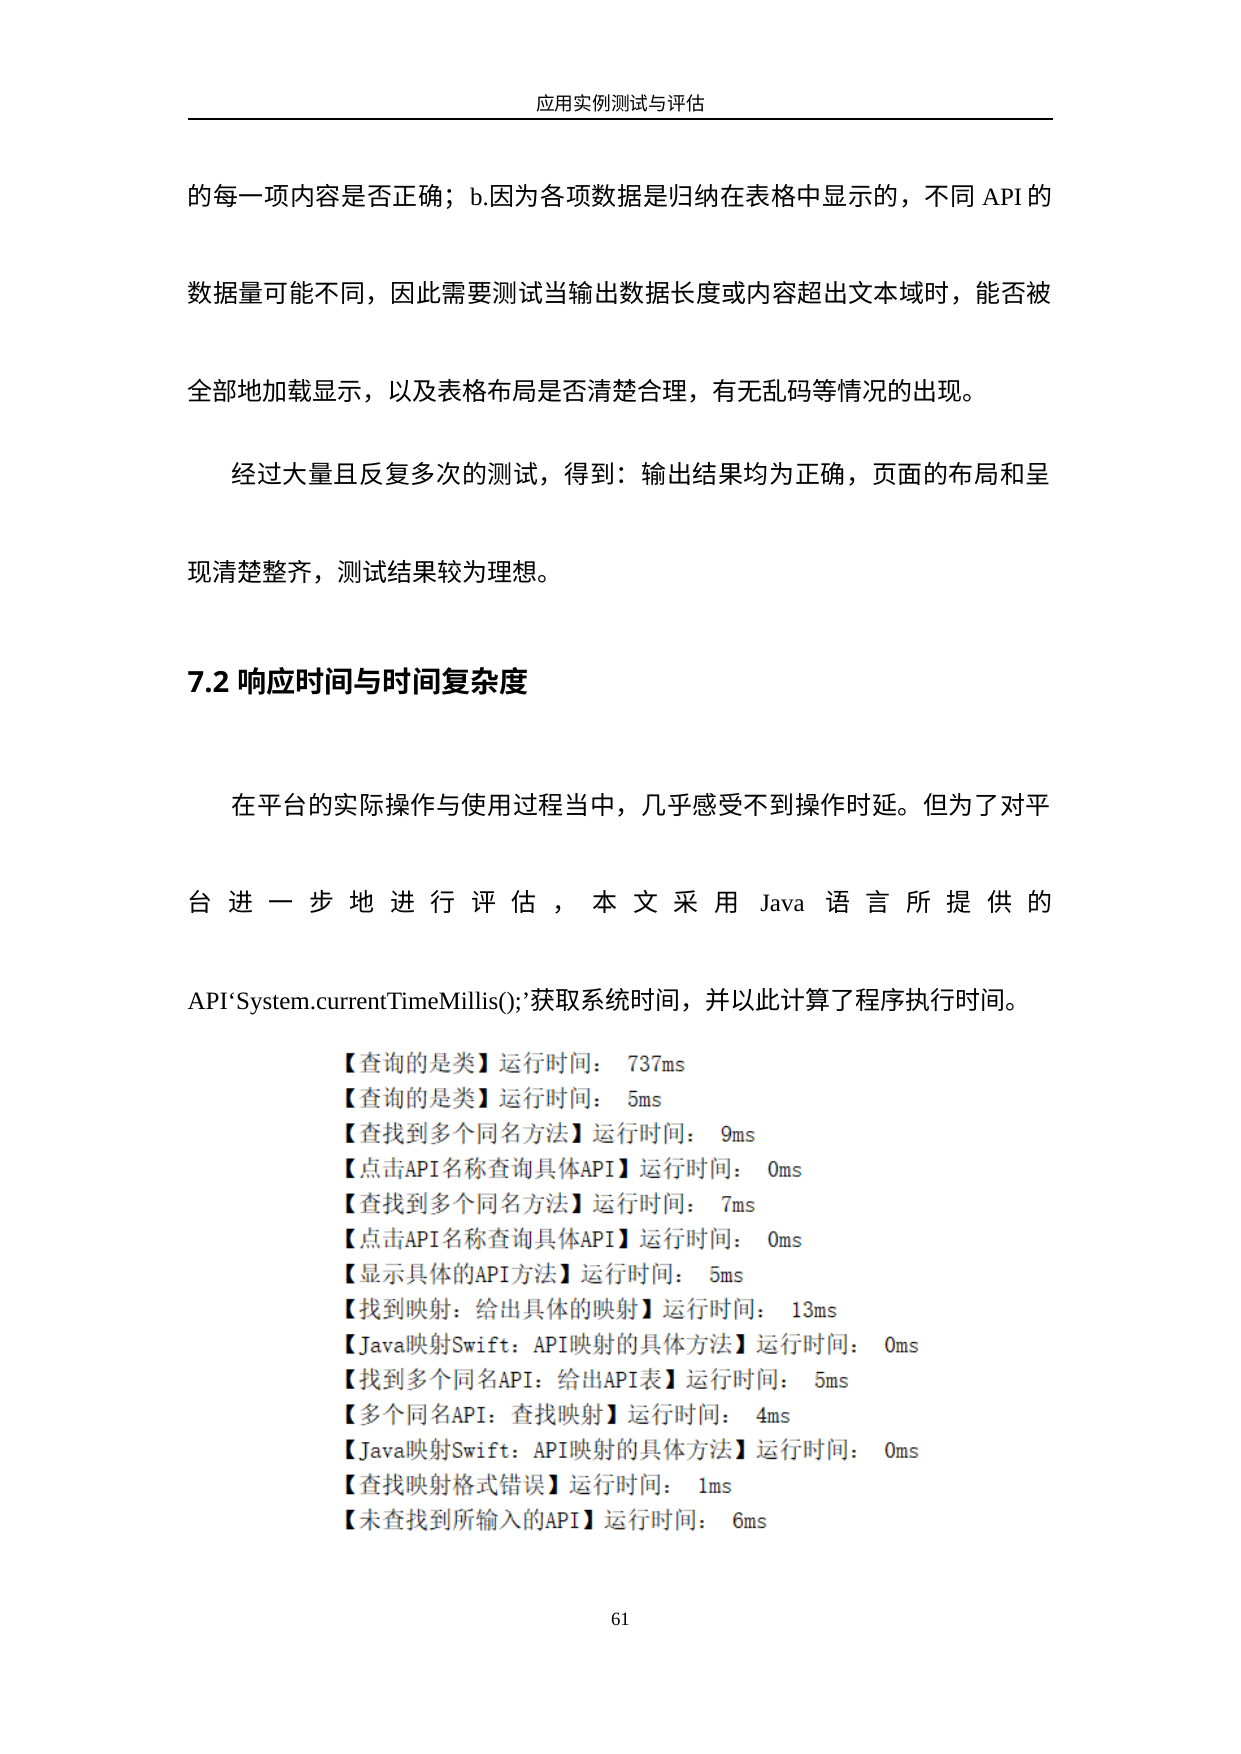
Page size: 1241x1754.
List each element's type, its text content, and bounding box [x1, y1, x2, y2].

picture [332, 1048, 952, 1536]
text 在平台的实际操作与使用过程当中，几乎感受不到操作时延。但为了对平台进一步地进行评估，本文采用Java语言所提供的API‘System.currentTimeMillis();’获取系统时间，并以此计算了程序执行时间。 [187, 771, 1053, 1031]
subtitle 7.2 响应时间与时间复杂度 [187, 648, 1053, 713]
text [187, 162, 1053, 422]
text 经过大量且反复多次的测试，得到：输出结果均为正确，页面的布局和呈现清楚整齐，测试结果较为理想。 [187, 440, 1053, 603]
